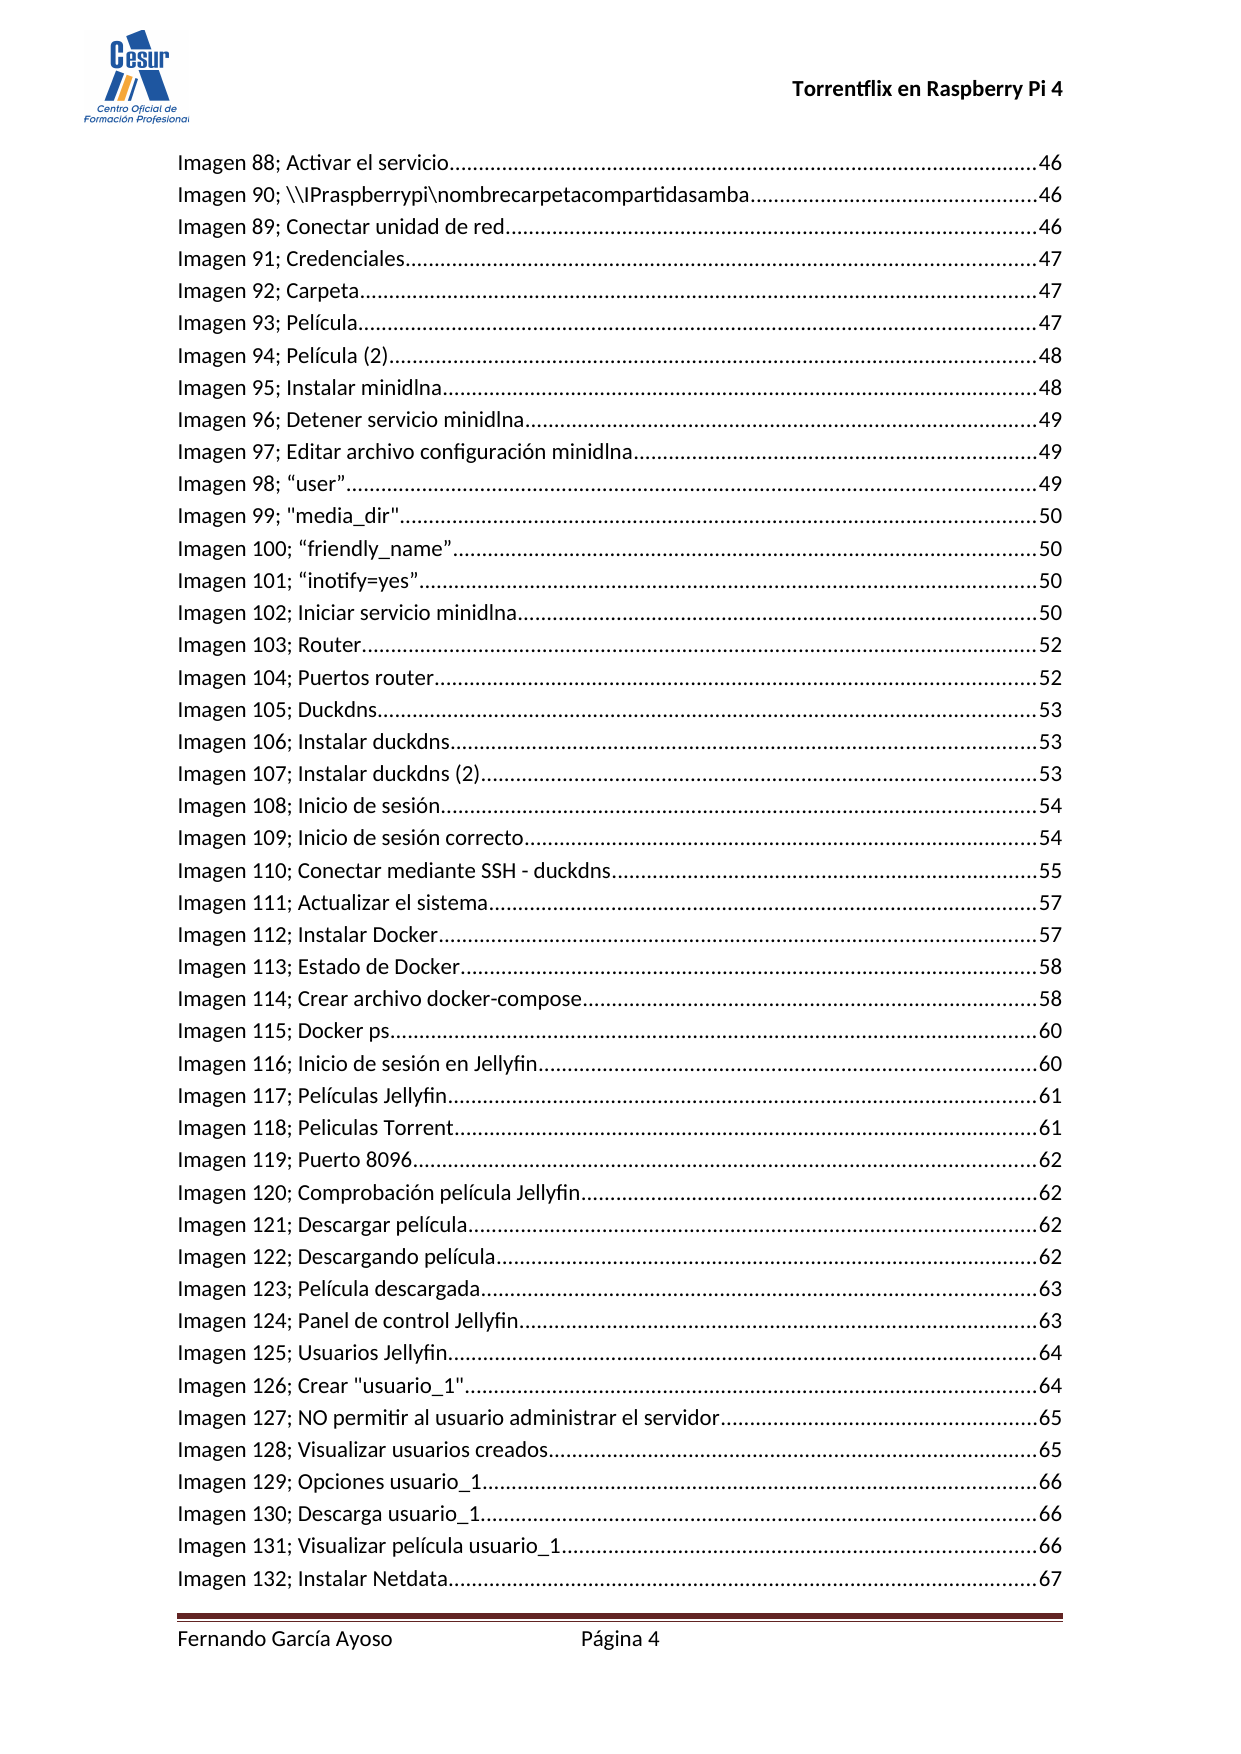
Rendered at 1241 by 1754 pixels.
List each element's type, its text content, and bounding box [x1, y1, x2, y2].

text Imagen 126; Crear "usuario_1" 64 [177, 1371, 1063, 1399]
text Imagen 131; Visualizar película usuario_1 66 [177, 1532, 1063, 1560]
text Imagen 123; Película descargada 63 [177, 1274, 1063, 1302]
text Imagen 108; Inicio de sesión 54 [177, 791, 1063, 819]
text Imagen 122; Descargando película 62 [177, 1242, 1063, 1270]
text Imagen 89; Conectar unidad de red 46 [177, 212, 1063, 240]
text Imagen 112; Instalar Docker 57 [177, 920, 1063, 948]
text Imagen 116; Inicio de sesión en Jellyfin 60 [177, 1049, 1063, 1077]
text Imagen 130; Descarga usuario_1 66 [177, 1499, 1063, 1527]
text Imagen 109; Inicio de sesión correcto 54 [177, 823, 1063, 852]
text Imagen 93; Película 47 [177, 308, 1063, 337]
text Imagen 105; Duckdns 53 [177, 695, 1063, 723]
text Imagen 121; Descargar película 62 [177, 1210, 1063, 1238]
text Imagen 94; Película (2) 48 [177, 341, 1063, 369]
text Imagen 128; Visualizar usuarios creados 65 [177, 1435, 1063, 1463]
text Imagen 101; “inotify=yes” 50 [177, 566, 1063, 594]
text Imagen 100; “friendly_name” 50 [177, 534, 1063, 562]
text Imagen 117; Películas Jellyfin 61 [177, 1081, 1063, 1109]
text Imagen 92; Carpeta 47 [177, 276, 1063, 304]
text Imagen 88; Activar el servicio 46 [177, 148, 1063, 176]
text Imagen 103; Router 52 [177, 630, 1063, 658]
text Imagen 129; Opciones usuario_1 66 [177, 1467, 1063, 1495]
text Imagen 97; Editar archivo configuración minidlna 49 [177, 437, 1063, 465]
text Imagen 115; Docker ps 60 [177, 1017, 1063, 1045]
picture [84, 30, 190, 124]
text Imagen 107; Instalar duckdns (2) 53 [177, 759, 1063, 787]
text Imagen 90; \\IPraspberrypi\nombrecarpetacompartidasamba 46 [177, 180, 1063, 208]
text Imagen 114; Crear archivo docker-compose 58 [177, 984, 1063, 1012]
text Imagen 111; Actualizar el sistema 57 [177, 888, 1063, 916]
text Imagen 95; Instalar minidlna 48 [177, 373, 1063, 401]
text Imagen 102; Iniciar servicio minidlna 50 [177, 598, 1063, 626]
text Imagen 98; “user” 49 [177, 469, 1063, 497]
text Imagen 91; Credenciales 47 [177, 244, 1063, 272]
text Imagen 110; Conectar mediante SSH - duckdns 55 [177, 856, 1063, 884]
text Imagen 99; "media_dir" 50 [177, 502, 1063, 530]
text Imagen 124; Panel de control Jellyfin 63 [177, 1306, 1063, 1334]
text Imagen 106; Instalar duckdns 53 [177, 727, 1063, 755]
text Imagen 127; NO permitir al usuario administrar el servidor 65 [177, 1403, 1063, 1431]
text Imagen 96; Detener servicio minidlna 49 [177, 405, 1063, 433]
text Imagen 119; Puerto 8096 62 [177, 1145, 1063, 1173]
text Imagen 120; Comprobación película Jellyfin 62 [177, 1178, 1063, 1206]
text Imagen 118; Peliculas Torrent 61 [177, 1113, 1063, 1141]
text Imagen 132; Instalar Netdata 67 [177, 1564, 1063, 1592]
text Imagen 113; Estado de Docker 58 [177, 952, 1063, 980]
text Imagen 104; Puertos router 52 [177, 663, 1063, 691]
text Imagen 125; Usuarios Jellyfin 64 [177, 1338, 1063, 1367]
